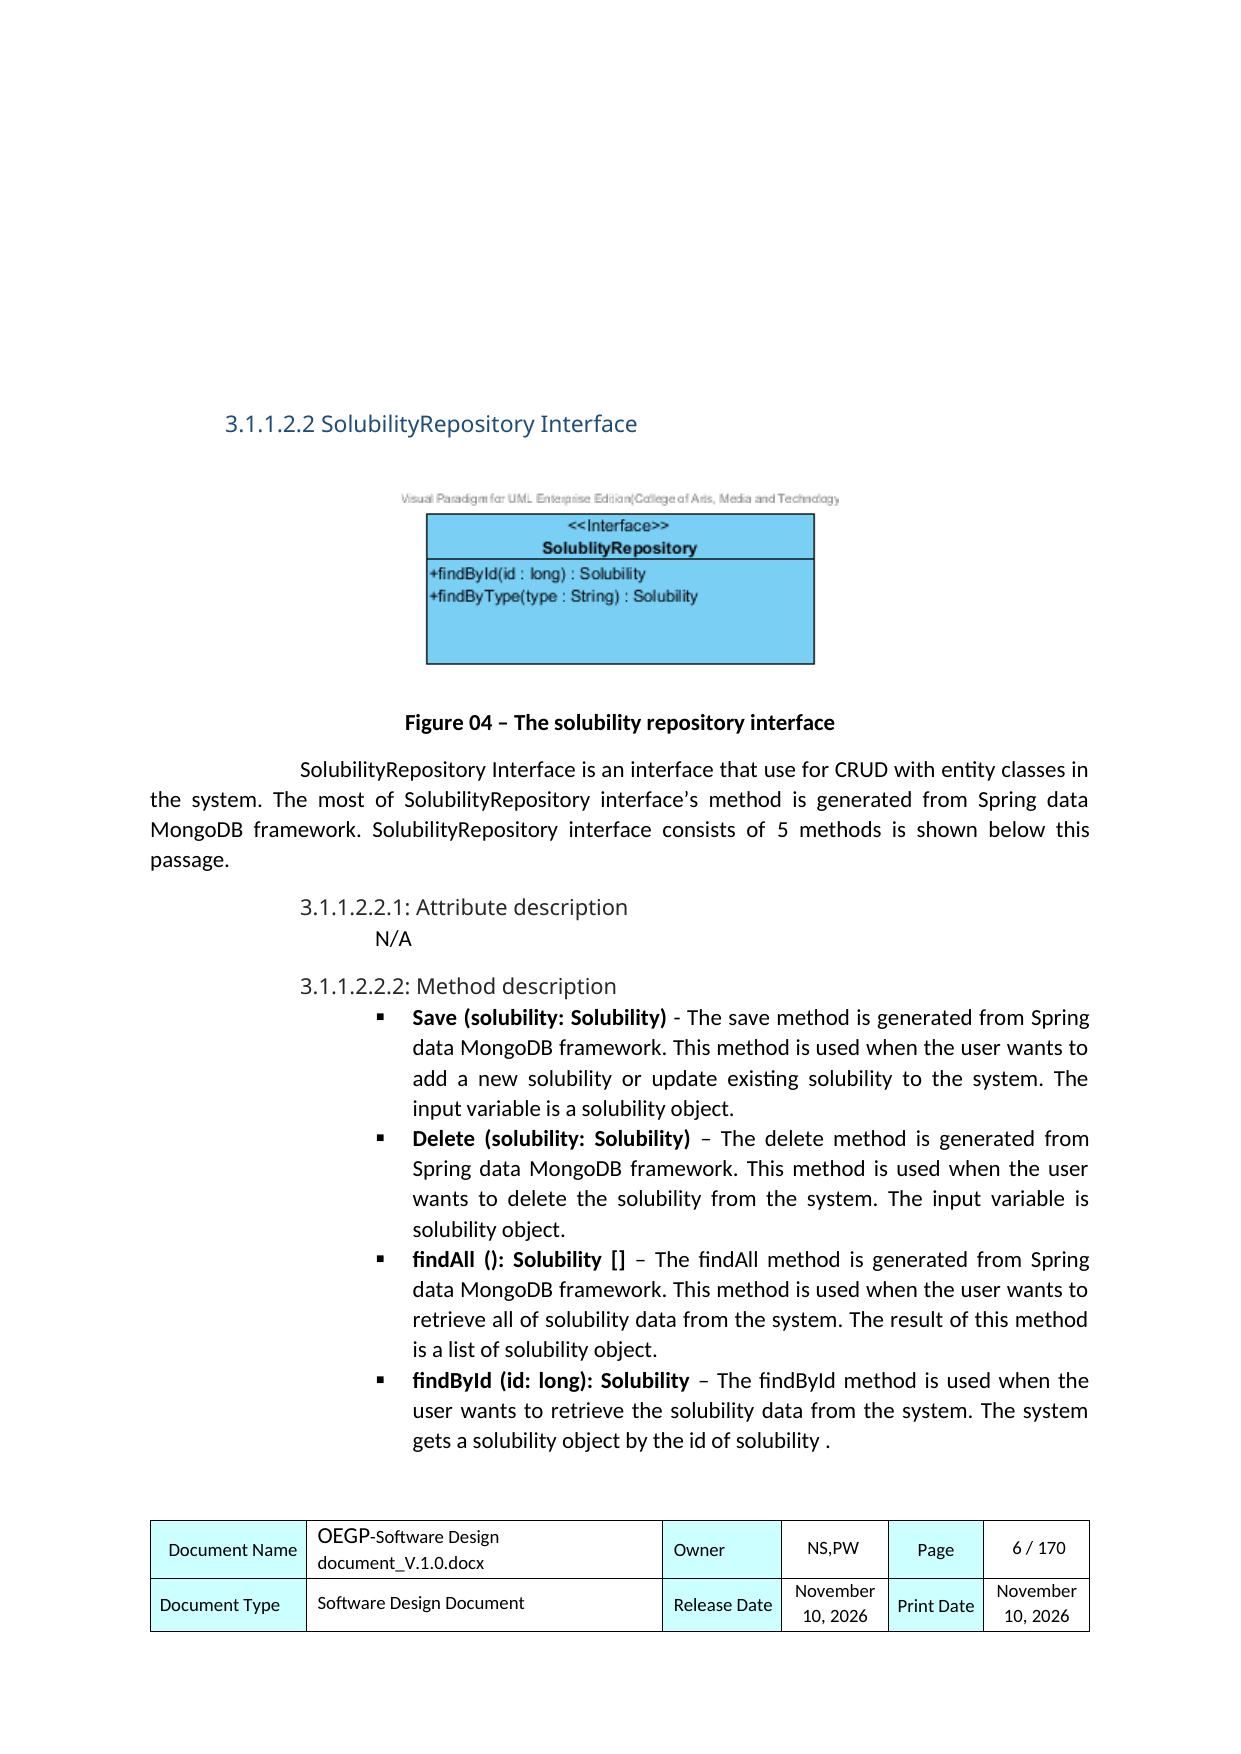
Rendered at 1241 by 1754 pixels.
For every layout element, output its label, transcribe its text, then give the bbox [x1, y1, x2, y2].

subtitle 3.1.1.2.2.1: Attribute description [225, 892, 1090, 922]
list findById (id: long): Solubility – The findById method is used when the user wants to retrieve the solubility data from the system. The system gets a solubility object by the id of solubility . [375, 1366, 1090, 1454]
subtitle 3.1.1.2.2 SolubilityRepository Interface [150, 408, 1090, 439]
picture [401, 488, 839, 689]
text SolubilityRepository Interface is an interface that use for CRUD with entity classes in the system. The most of SolubilityRepository interface’s method is generated from Spring data MongoDB framework. SolubilityRepository interface consists of 5 methods is shown below this passage. [150, 755, 1090, 873]
list Delete (solubility: Solubility) – The delete method is generated from Spring data MongoDB framework. This method is used when the user wants to delete the solubility from the system. The input variable is solubility object. [375, 1124, 1090, 1243]
text N/A [150, 924, 1090, 952]
text Figure 04 – The solubility repository interface [150, 708, 1090, 736]
list findAll (): Solubility [] – The findAll method is generated from Spring data MongoDB framework. This method is used when the user wants to retrieve all of solubility data from the system. The result of this method is a list of solubility object. [375, 1245, 1090, 1363]
list Save (solubility: Solubility) - The save method is generated from Spring data MongoDB framework. This method is used when the user wants to add a new solubility or update existing solubility to the system. The input variable is a solubility object. [375, 1003, 1090, 1122]
subtitle 3.1.1.2.2.2: Method description [262, 971, 1090, 1001]
